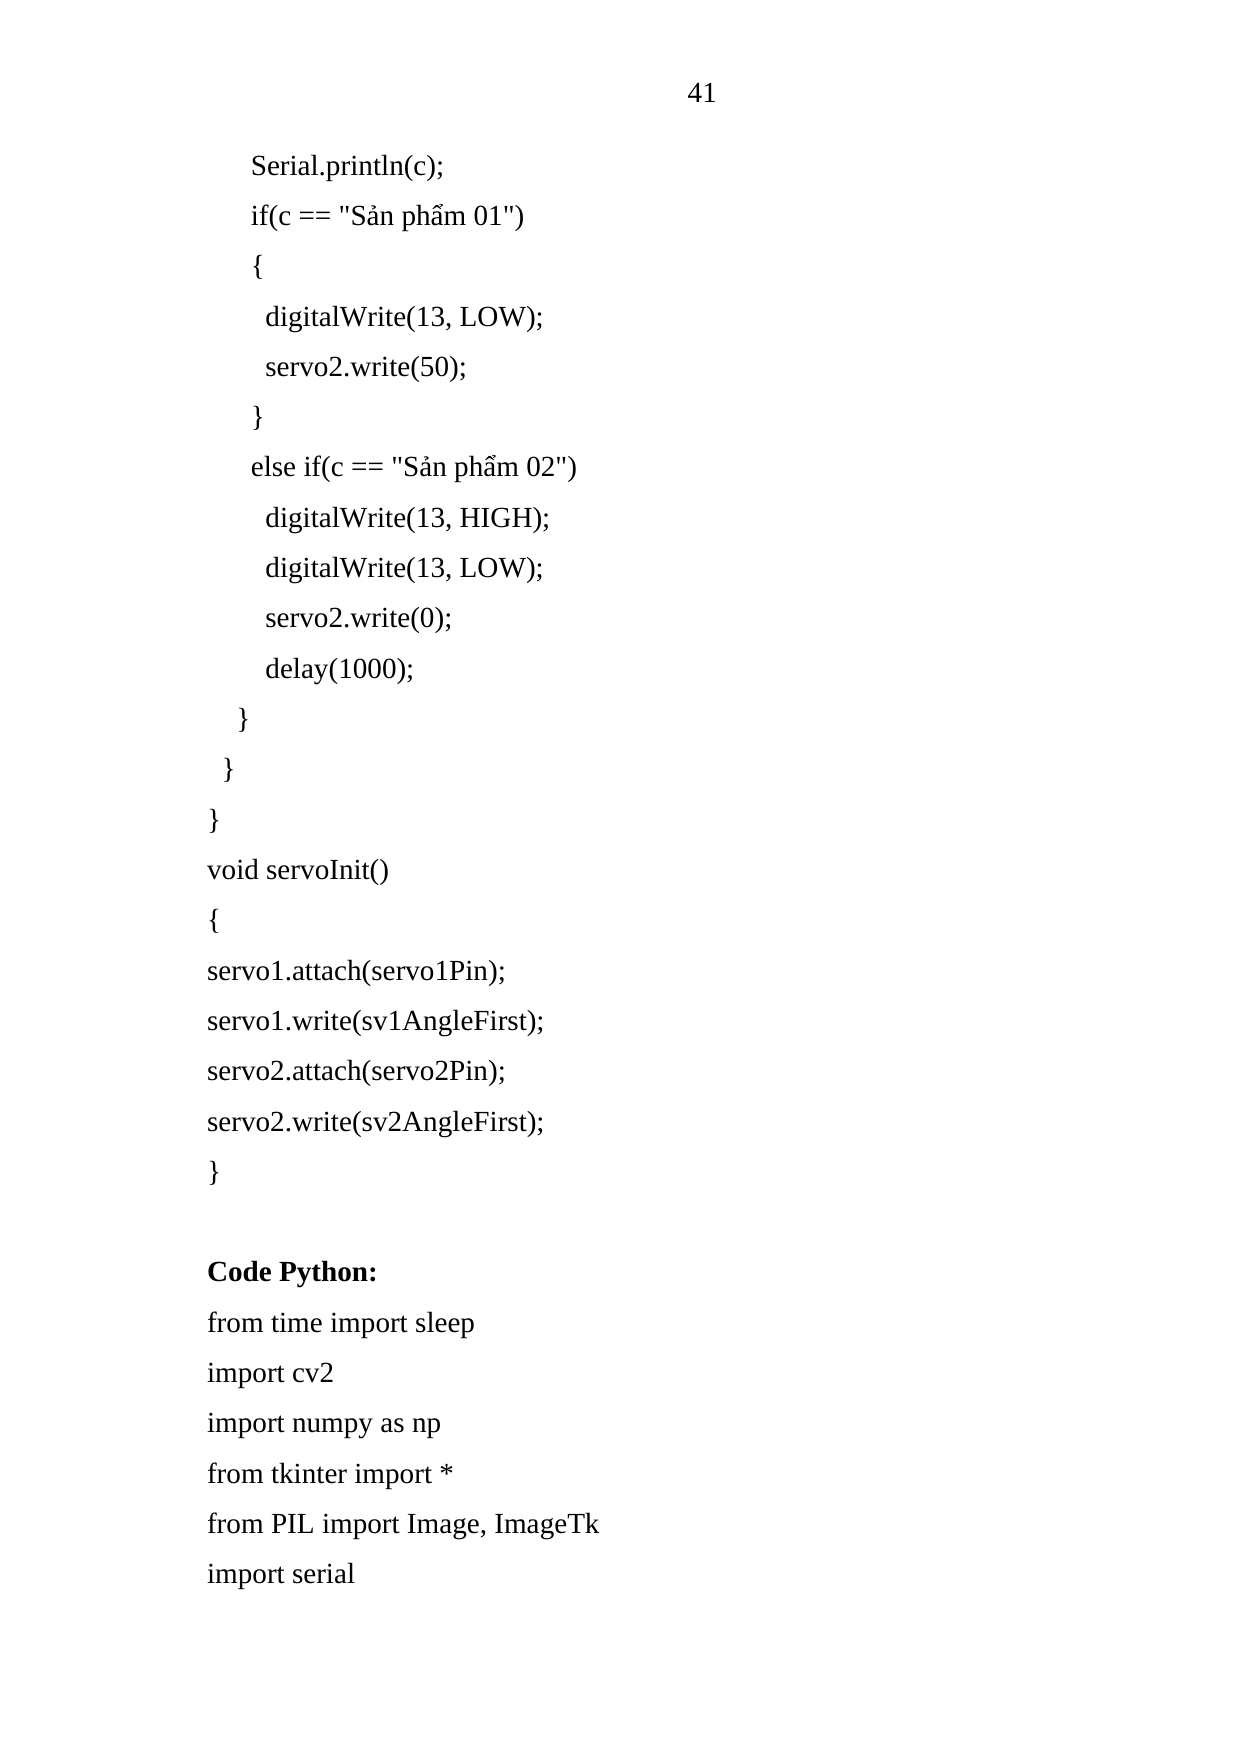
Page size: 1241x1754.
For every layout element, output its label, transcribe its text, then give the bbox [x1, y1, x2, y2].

text digitalWrite(13, LOW); [207, 299, 1122, 332]
text import serial [207, 1556, 1122, 1590]
text servo1.write(sv1AngleFirst); [207, 1003, 1122, 1037]
text if(c == "Sản phẩm 01") [207, 198, 1122, 232]
text from PIL import Image, ImageTk [207, 1506, 1122, 1540]
text } [207, 1154, 1122, 1187]
text } [207, 802, 1122, 835]
text servo2.write(50); [207, 349, 1122, 382]
text servo2.attach(servo2Pin); [207, 1053, 1122, 1087]
text Serial.println(c); [207, 148, 1122, 181]
text servo1.attach(servo1Pin); [207, 953, 1122, 986]
text } [207, 399, 1122, 433]
text from time import sleep [207, 1305, 1122, 1338]
text Code Python: [207, 1254, 1122, 1288]
text else if(c == "Sản phẩm 02") [207, 449, 1122, 483]
text digitalWrite(13, LOW); [207, 550, 1122, 584]
text } [207, 701, 1122, 735]
text { [207, 248, 1122, 282]
text { [207, 902, 1122, 936]
text servo2.write(sv2AngleFirst); [207, 1104, 1122, 1137]
text servo2.write(0); [207, 601, 1122, 634]
text void servoInit() [207, 852, 1122, 886]
text } [207, 751, 1122, 785]
text import cv2 [207, 1355, 1122, 1389]
text digitalWrite(13, HIGH); [207, 500, 1122, 533]
text delay(1000); [207, 651, 1122, 684]
text import numpy as np [207, 1406, 1122, 1439]
text from tkinter import * [207, 1456, 1122, 1489]
